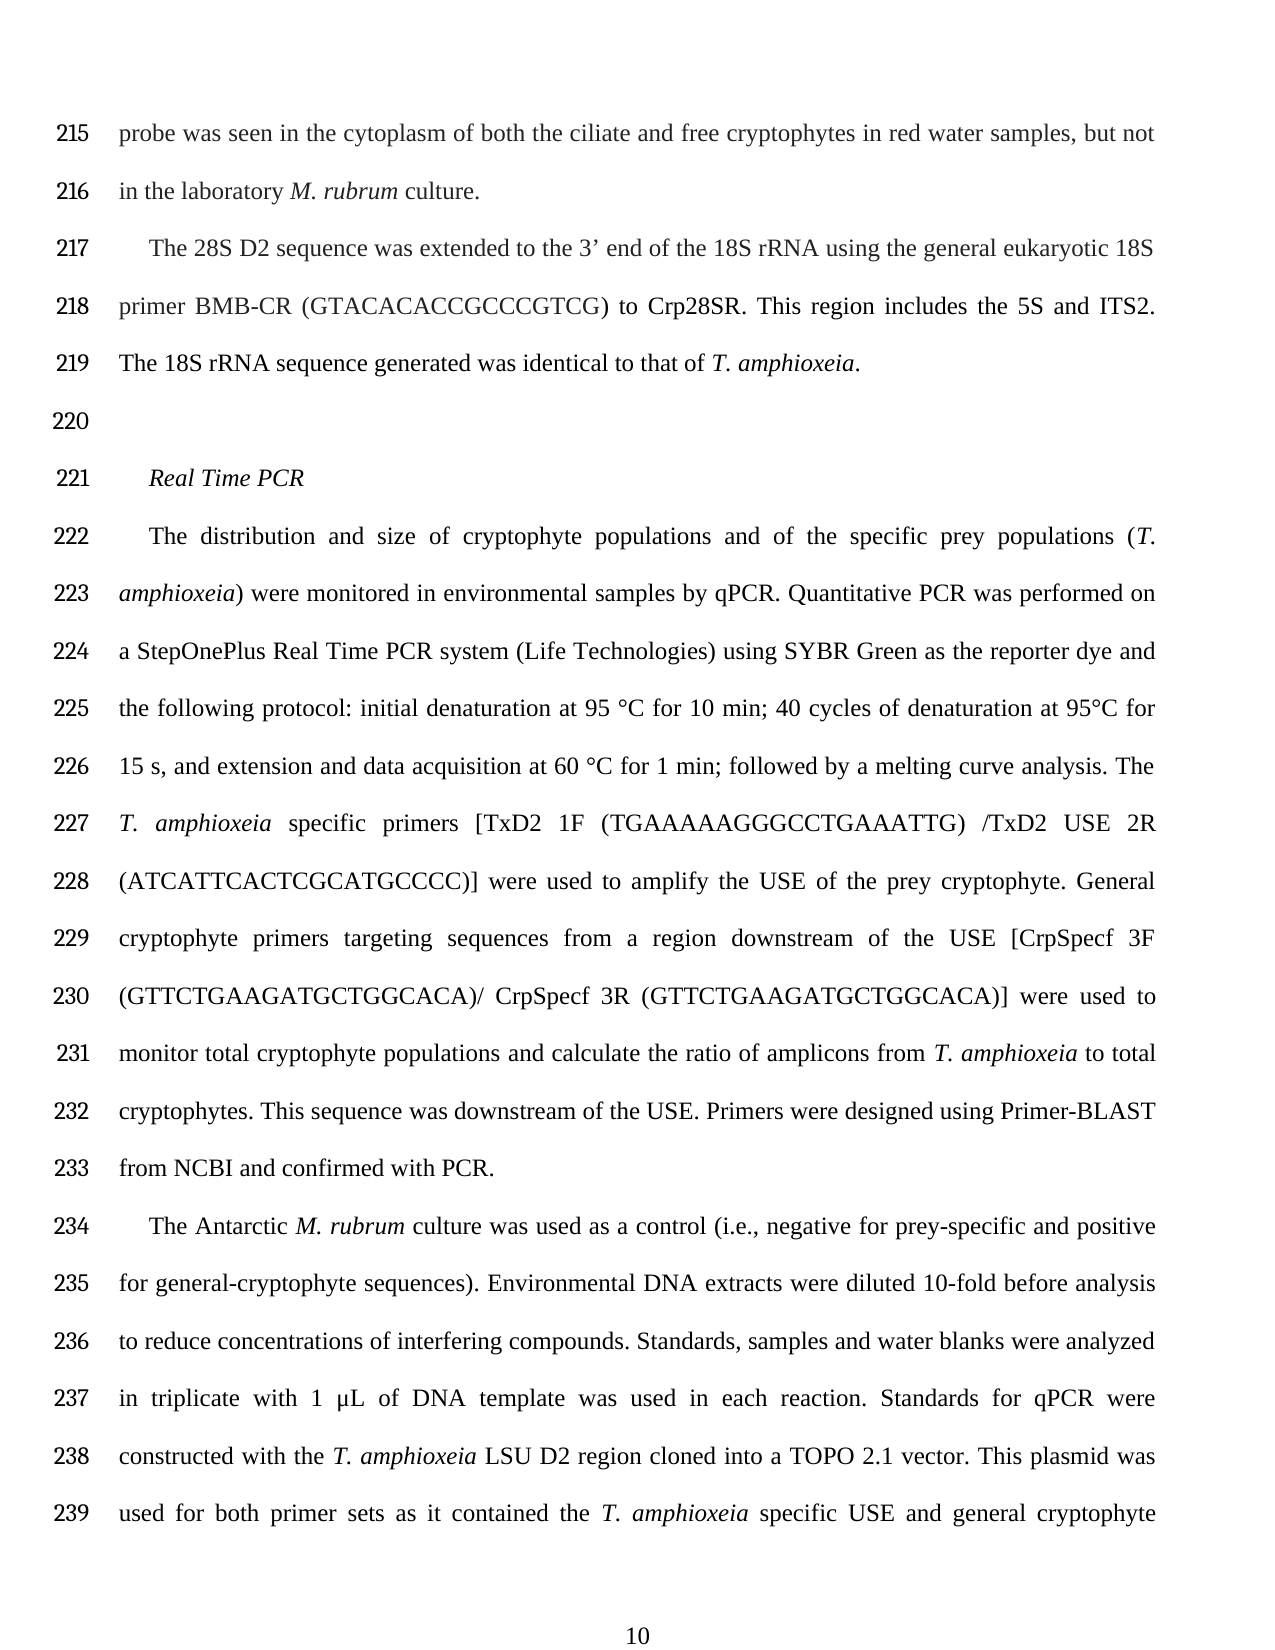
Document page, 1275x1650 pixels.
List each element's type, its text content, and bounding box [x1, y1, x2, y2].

text The 28S D2 sequence was extended to the 3’ end of the 18S rRNA using the general eukaryotic 18S primer BMB-CR (GTACACACCGCCCGTCG) to Crp28SR. This region includes the 5S and ITS2. The 18S rRNA sequence generated was identical to that of T. amphioxeia. [118, 233, 1156, 377]
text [118, 1211, 1156, 1527]
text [118, 118, 1156, 205]
text Real Time PCR [118, 463, 1156, 492]
text The distribution and size of cryptophyte populations and of the specific prey populations (T. amphioxeia) were monitored in environmental samples by qPCR. Quantitative PCR was performed on a StepOnePlus Real Time PCR system (Life Technologies) using SYBR Green as the reporter dye and the following protocol: initial denaturation at 95 °C for 10 min; 40 cycles of denaturation at 95°C for 15 s, and extension and data acquisition at 60 °C for 1 min; followed by a melting curve analysis. The T. amphioxeia specific primers [TxD2 1F (TGAAAAAGGGCCTGAAATTG) /TxD2 USE 2R (ATCATTCACTCGCATGCCCC)] were used to amplify the USE of the prey cryptophyte. General cryptophyte primers targeting sequences from a region downstream of the USE [CrpSpecf 3F (GTTCTGAAGATGCTGGCACA)/ CrpSpecf 3R (GTTCTGAAGATGCTGGCACA)] were used to monitor total cryptophyte populations and calculate the ratio of amplicons from T. amphioxeia to total cryptophytes. This sequence was downstream of the USE. Primers were designed using Primer-BLAST from NCBI and confirmed with PCR. [118, 521, 1156, 1182]
